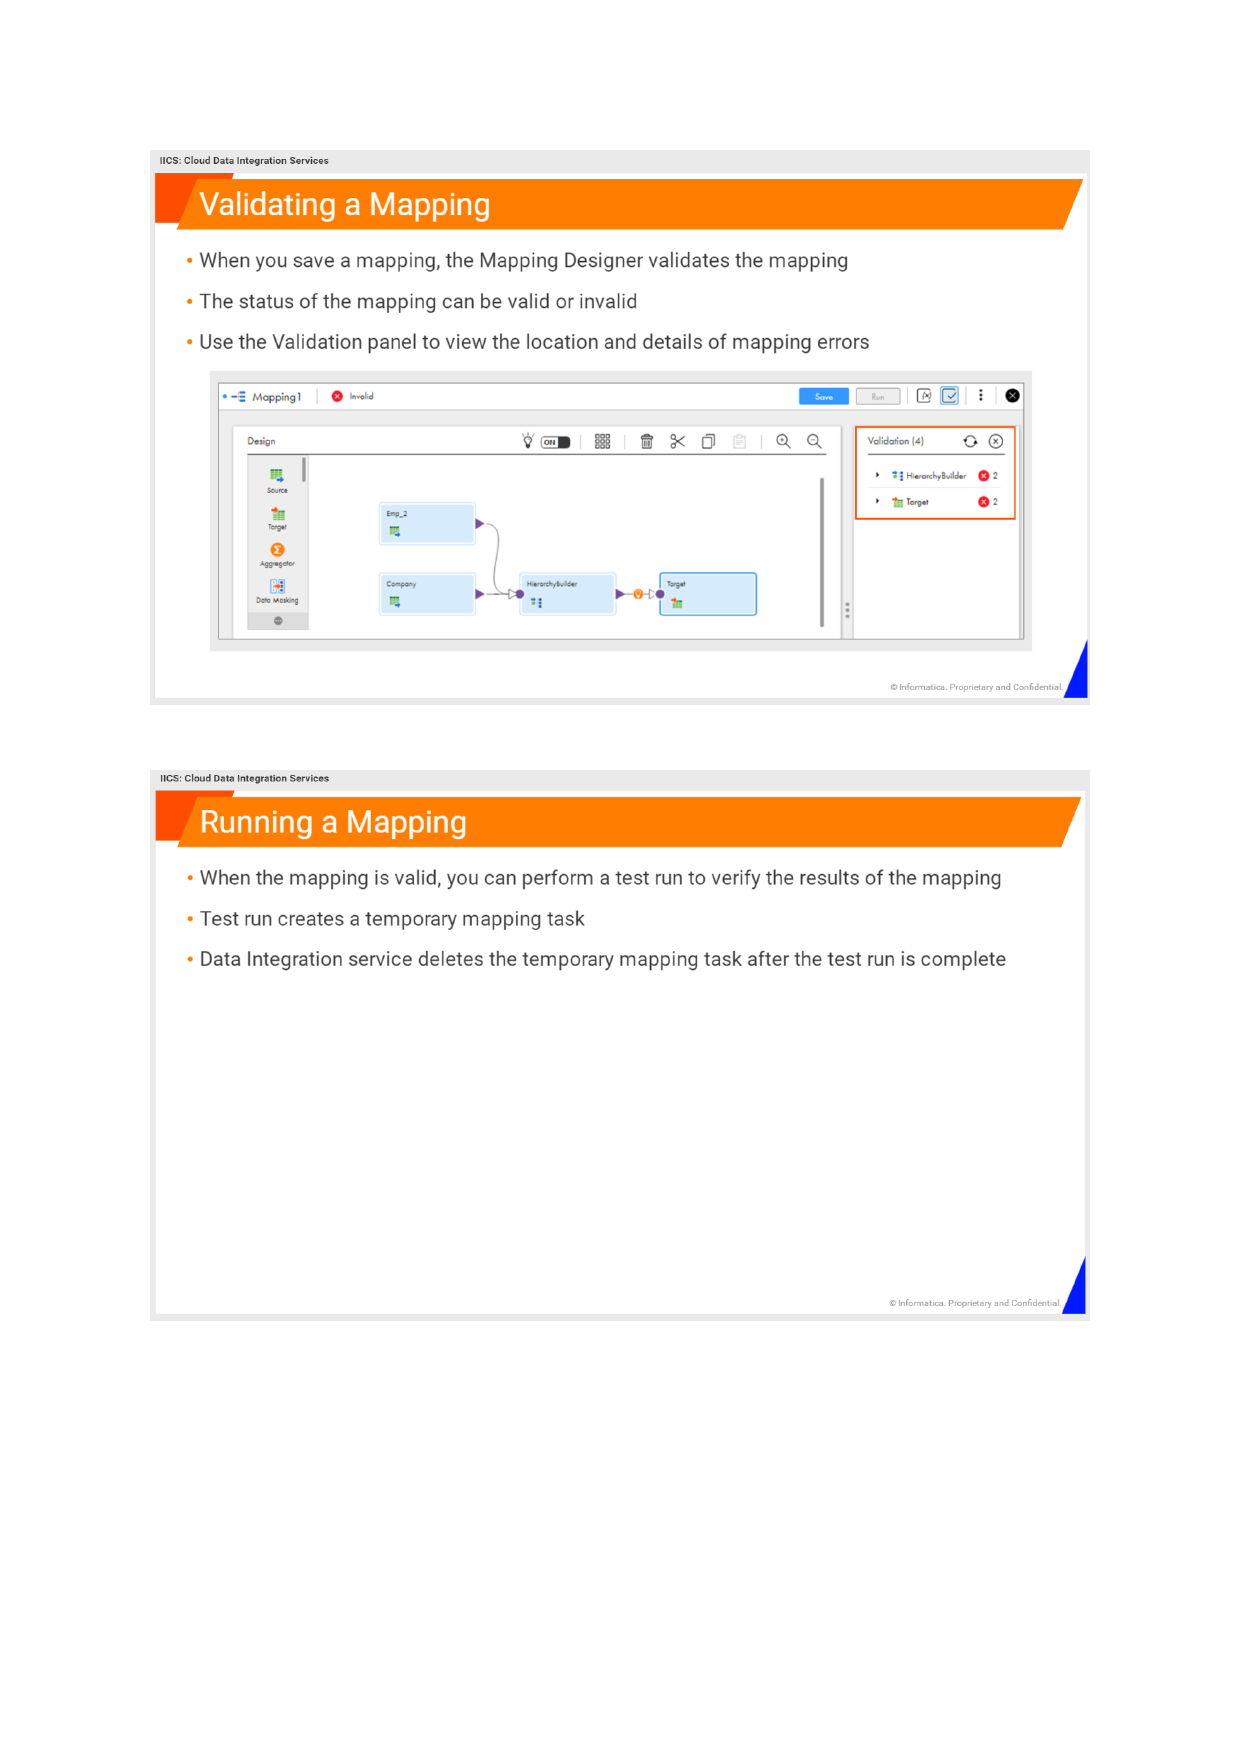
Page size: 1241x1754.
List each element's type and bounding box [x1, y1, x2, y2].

picture [150, 770, 1091, 1321]
picture [150, 150, 1091, 705]
